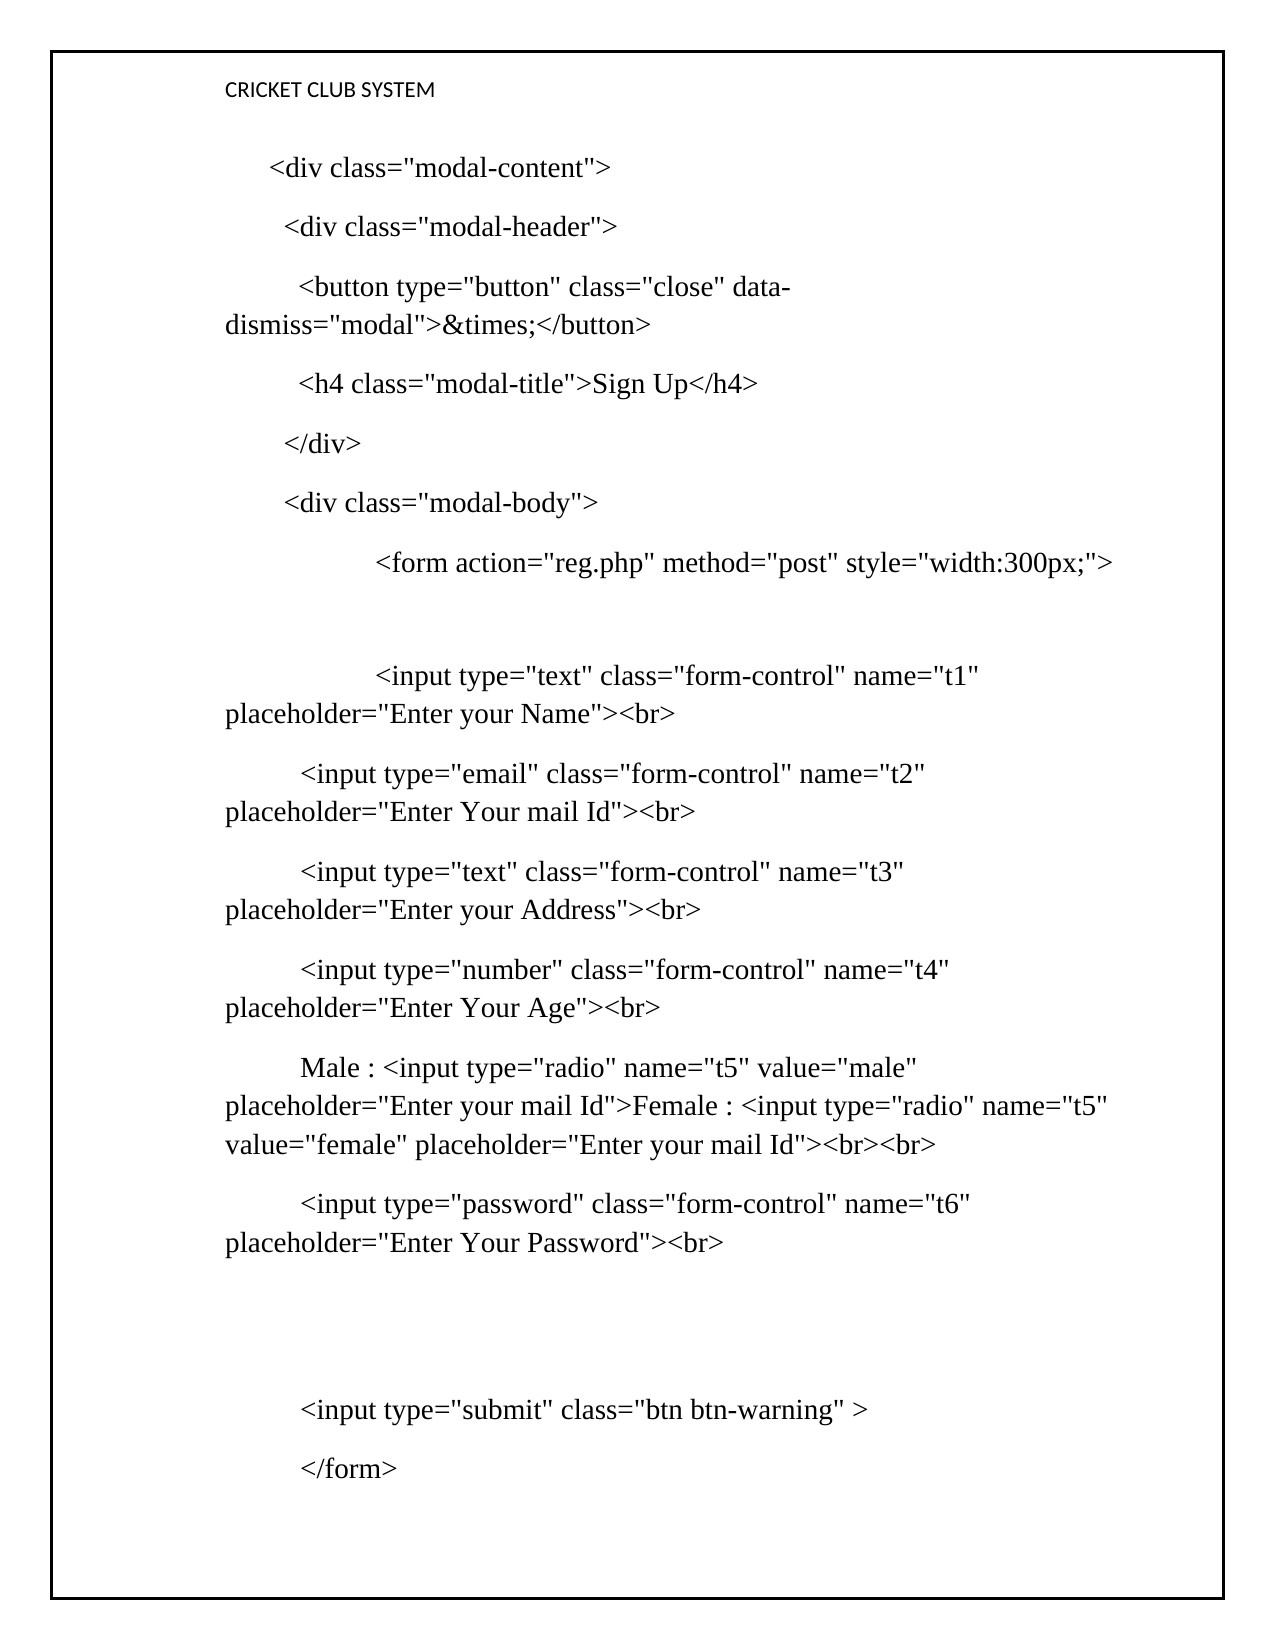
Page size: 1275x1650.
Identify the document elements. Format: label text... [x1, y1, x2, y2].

text <input type="text" class="form-control" name="t3" placeholder="Enter your Address"><br> [225, 854, 1125, 926]
text <div class="modal-body"> [225, 485, 1125, 519]
text Male : <input type="radio" name="t5" value="male" placeholder="Enter your mail Id">Female : <input type="radio" name="t5" value="female" placeholder="Enter your mail Id"><br><br> [225, 1050, 1125, 1160]
text <h4 class="modal-title">Sign Up</h4> [225, 367, 1125, 400]
text <input type="text" class="form-control" name="t1" placeholder="Enter your Name"><br> [225, 658, 1125, 730]
text <input type="number" class="form-control" name="t4" placeholder="Enter Your Age"><br> [225, 952, 1125, 1024]
text <div class="modal-content"> [225, 150, 1125, 183]
text <input type="submit" class="btn btn-warning" > [225, 1392, 1125, 1425]
text </form> [225, 1451, 1125, 1485]
text </div> [225, 426, 1125, 459]
text <input type="password" class="form-control" name="t6" placeholder="Enter Your Password"><br> [225, 1186, 1125, 1258]
text <div class="modal-header"> [225, 209, 1125, 243]
text <input type="email" class="form-control" name="t2" placeholder="Enter Your mail Id"><br> [225, 756, 1125, 828]
text <button type="button" class="close" data-dismiss="modal">&times;</button> [225, 269, 1125, 341]
text <form action="reg.php" method="post" style="width:300px;"> [225, 545, 1125, 578]
